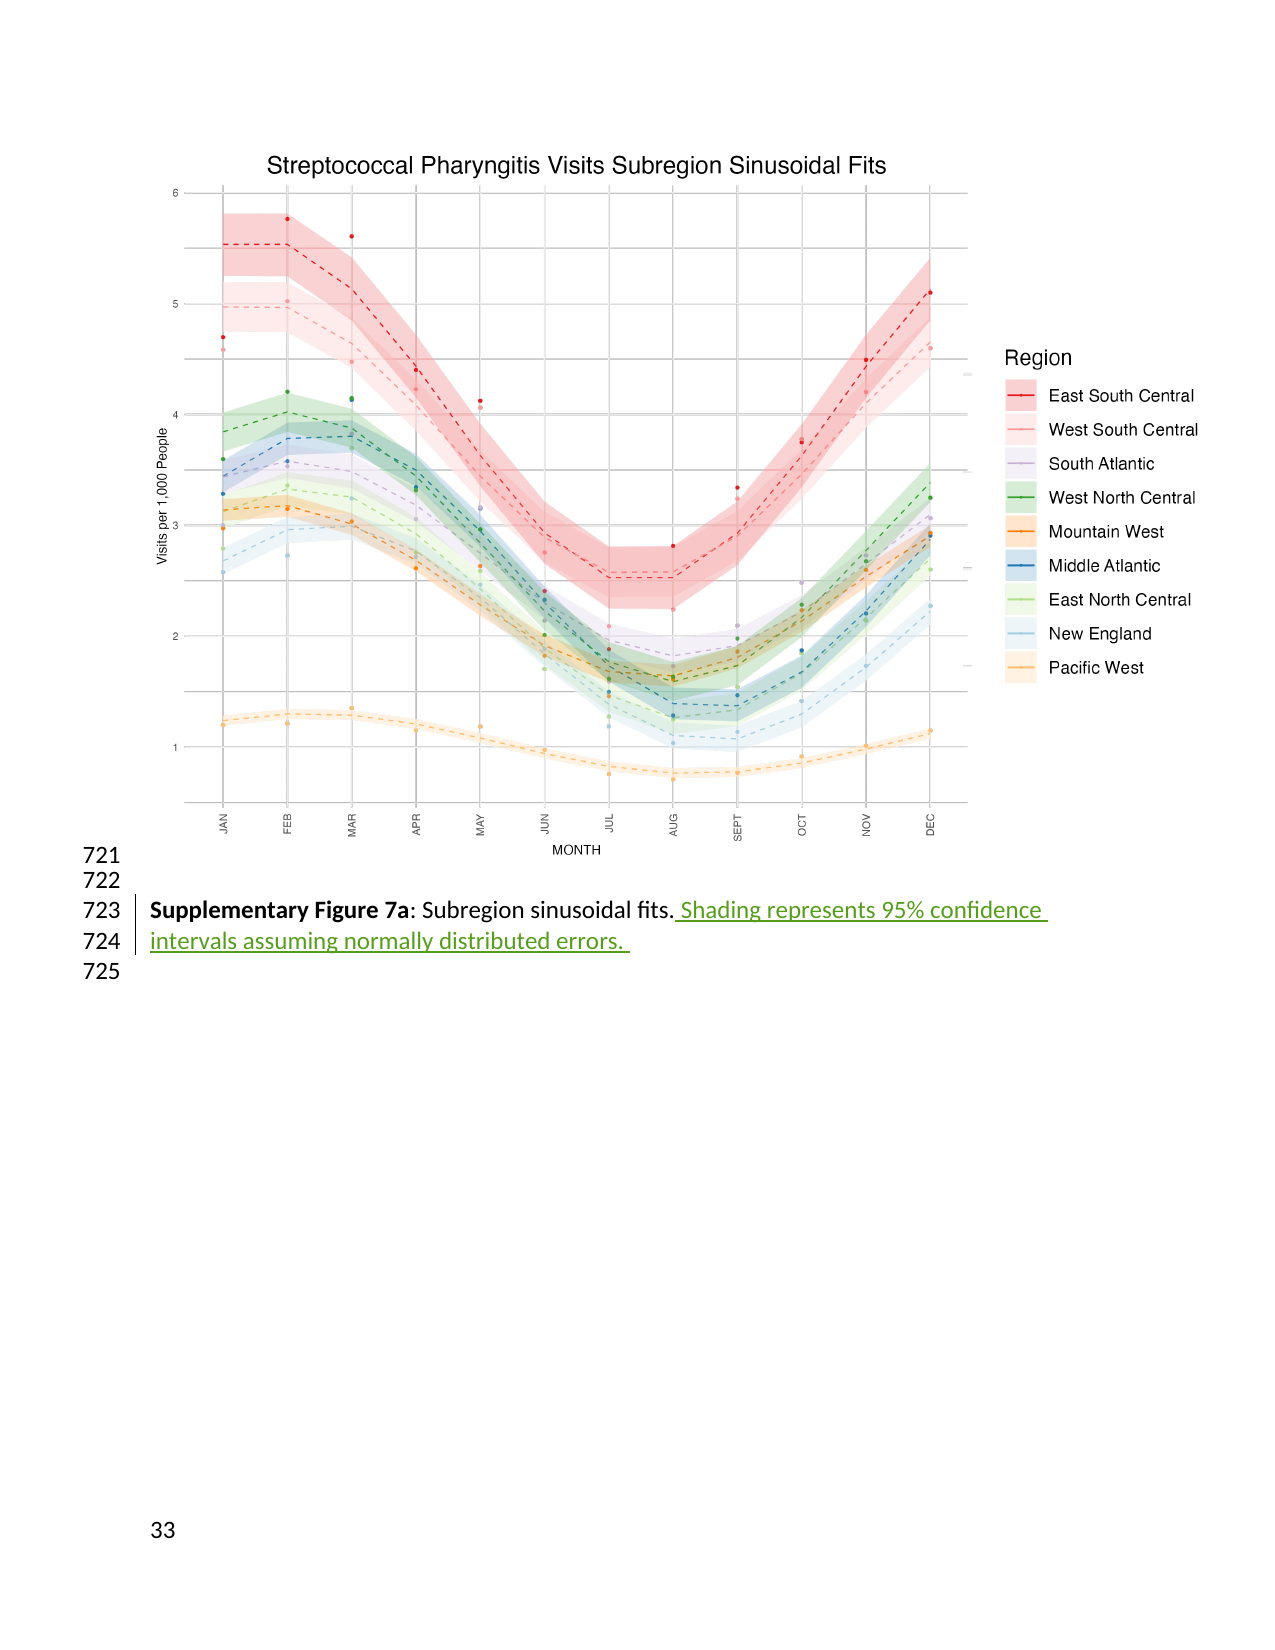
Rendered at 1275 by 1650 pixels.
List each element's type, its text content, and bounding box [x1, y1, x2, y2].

text Supplementary Figure 7a: Subregion sinusoidal fits. [150, 894, 1125, 955]
picture [150, 150, 1220, 864]
